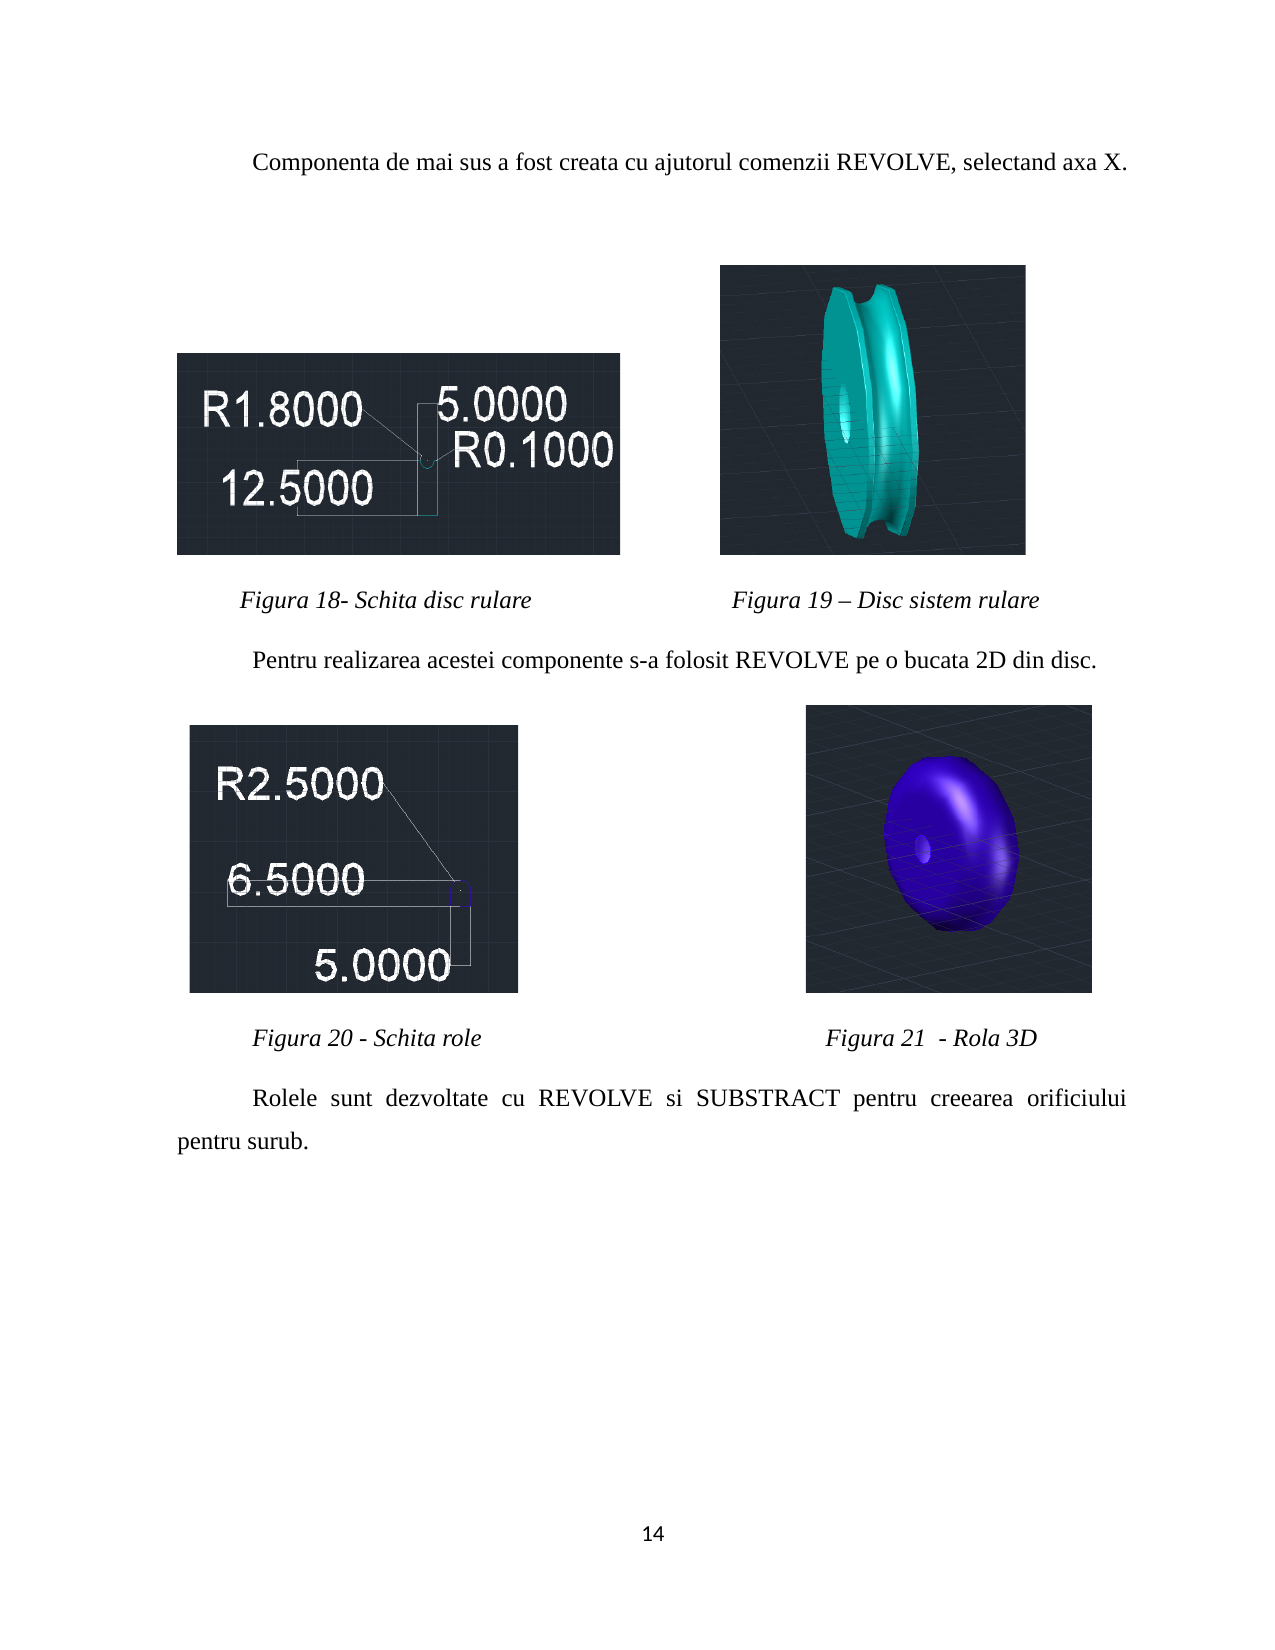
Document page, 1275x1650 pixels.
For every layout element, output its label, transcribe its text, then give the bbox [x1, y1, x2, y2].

picture [805, 705, 1092, 993]
text Rolele sunt dezvoltate cu REVOLVE si SUBSTRACT pentru creearea orificiului pentru surub. [177, 1083, 1128, 1155]
picture [189, 725, 519, 993]
text Figura 18- Schita disc rulare Figura 19 – Disc sistem rulare [177, 586, 1128, 614]
picture [720, 265, 1026, 555]
picture [177, 353, 621, 555]
text Pentru realizarea acestei componente s-a folosit REVOLVE pe o bucata 2D din disc. [177, 645, 1128, 674]
text Figura 20 - Schita role Figura 21 - Rola 3D [177, 1023, 1128, 1052]
text Componenta de mai sus a fost creata cu ajutorul comenzii REVOLVE, selectand axa X. [177, 147, 1128, 176]
